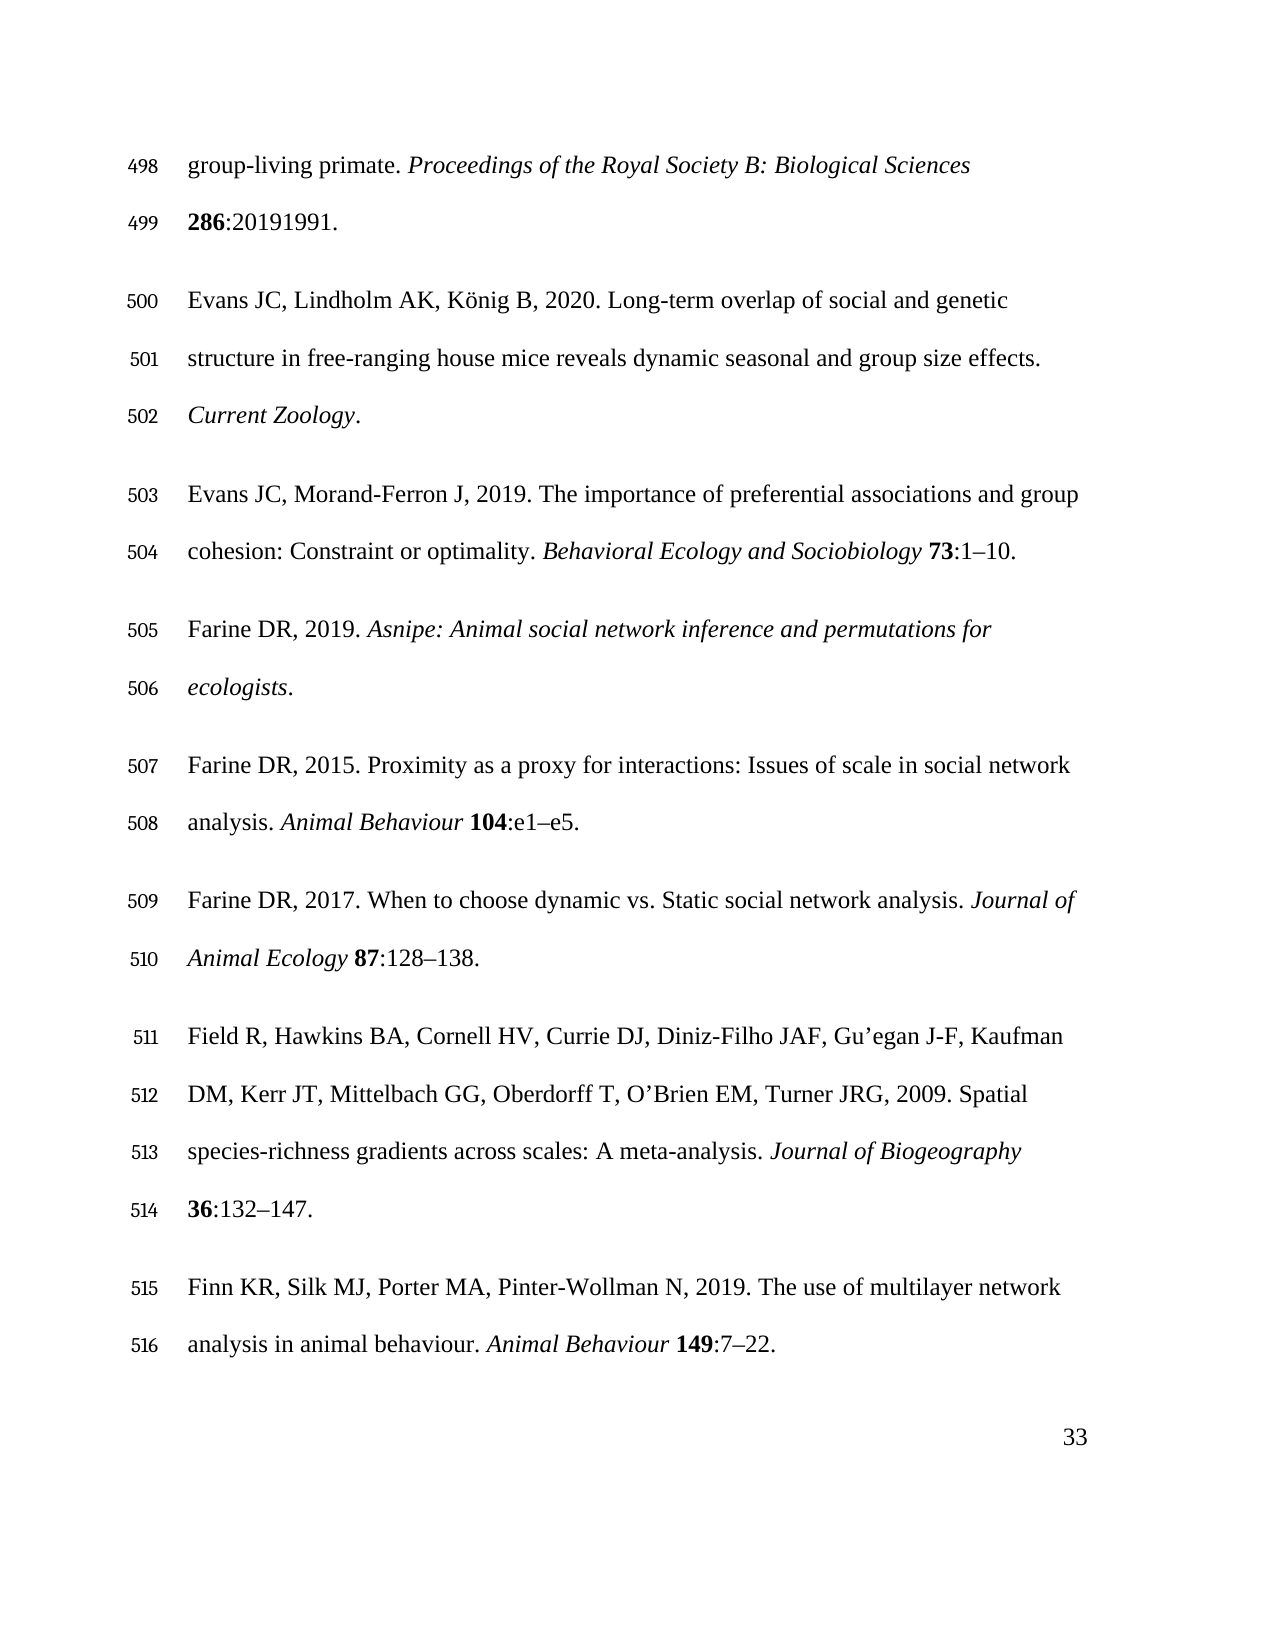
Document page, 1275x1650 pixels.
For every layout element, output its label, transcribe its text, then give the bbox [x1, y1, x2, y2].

text Finn KR, Silk MJ, Porter MA, Pinter-Wollman N, 2019. The use of multilayer network analysis in animal behaviour. Animal Behaviour 149:7–22. [187, 1272, 1087, 1358]
text Evans JC, Morand-Ferron J, 2019. The importance of preferential associations and group cohesion: Constraint or optimality. Behavioral Ecology and Sociobiology 73:1–10. [187, 479, 1087, 565]
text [187, 150, 1087, 236]
text Farine DR, 2015. Proximity as a proxy for interactions: Issues of scale in social network analysis. Animal Behaviour 104:e1–e5. [187, 750, 1087, 836]
text Farine DR, 2019. Asnipe: Animal social network inference and permutations for ecologists. [187, 614, 1087, 701]
text Evans JC, Lindholm AK, König B, 2020. Long-term overlap of social and genetic structure in free-ranging house mice reveals dynamic seasonal and group size effects. Current Zoology. [187, 286, 1087, 429]
text Field R, Hawkins BA, Cornell HV, Currie DJ, Diniz-Filho JAF, Gu’egan J-F, Kaufman DM, Kerr JT, Mittelbach GG, Oberdorff T, O’Brien EM, Turner JRG, 2009. Spatial species-richness gradients across scales: A meta-analysis. Journal of Biogeography 36:132–147. [187, 1021, 1087, 1222]
text Farine DR, 2017. When to choose dynamic vs. Static social network analysis. Journal of Animal Ecology 87:128–138. [187, 886, 1087, 972]
